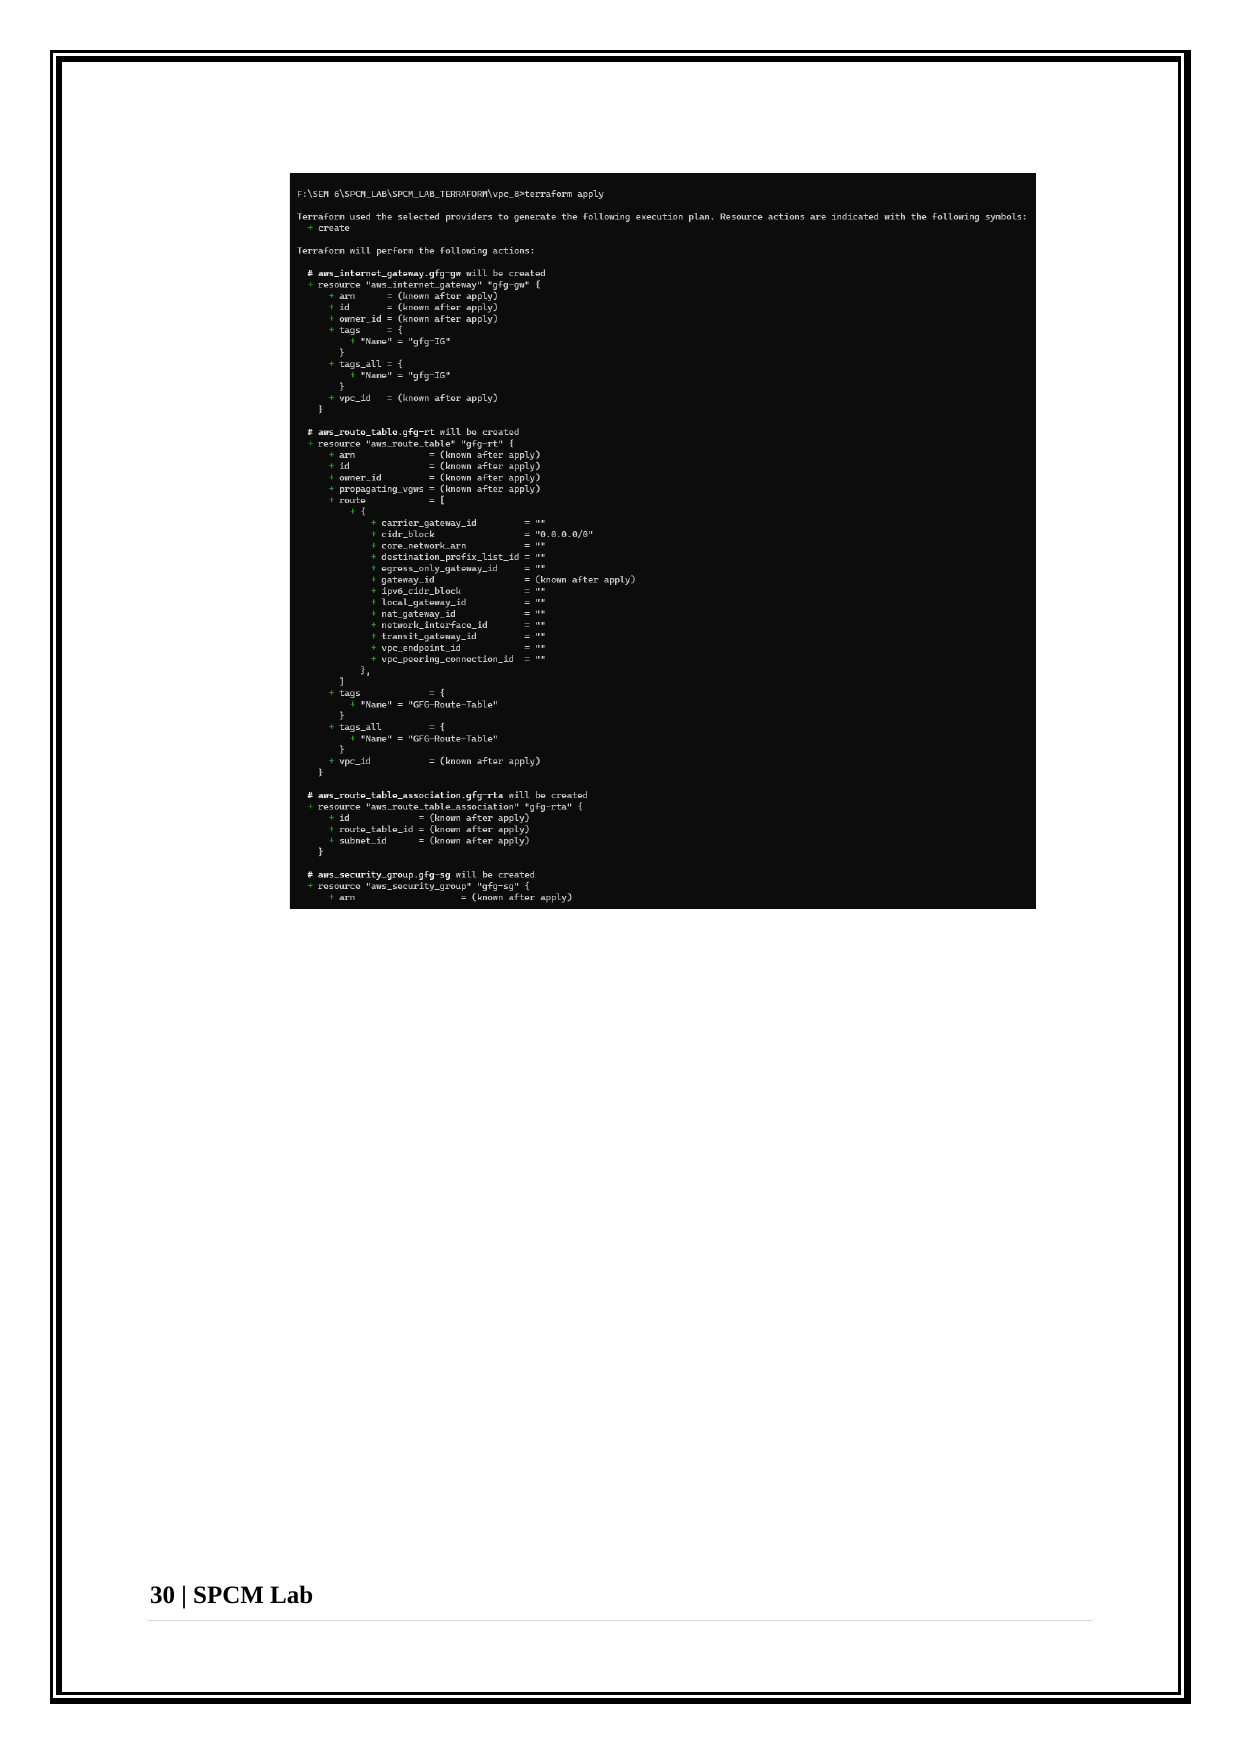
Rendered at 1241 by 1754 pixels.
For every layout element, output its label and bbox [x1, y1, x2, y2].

picture [289, 173, 1036, 909]
